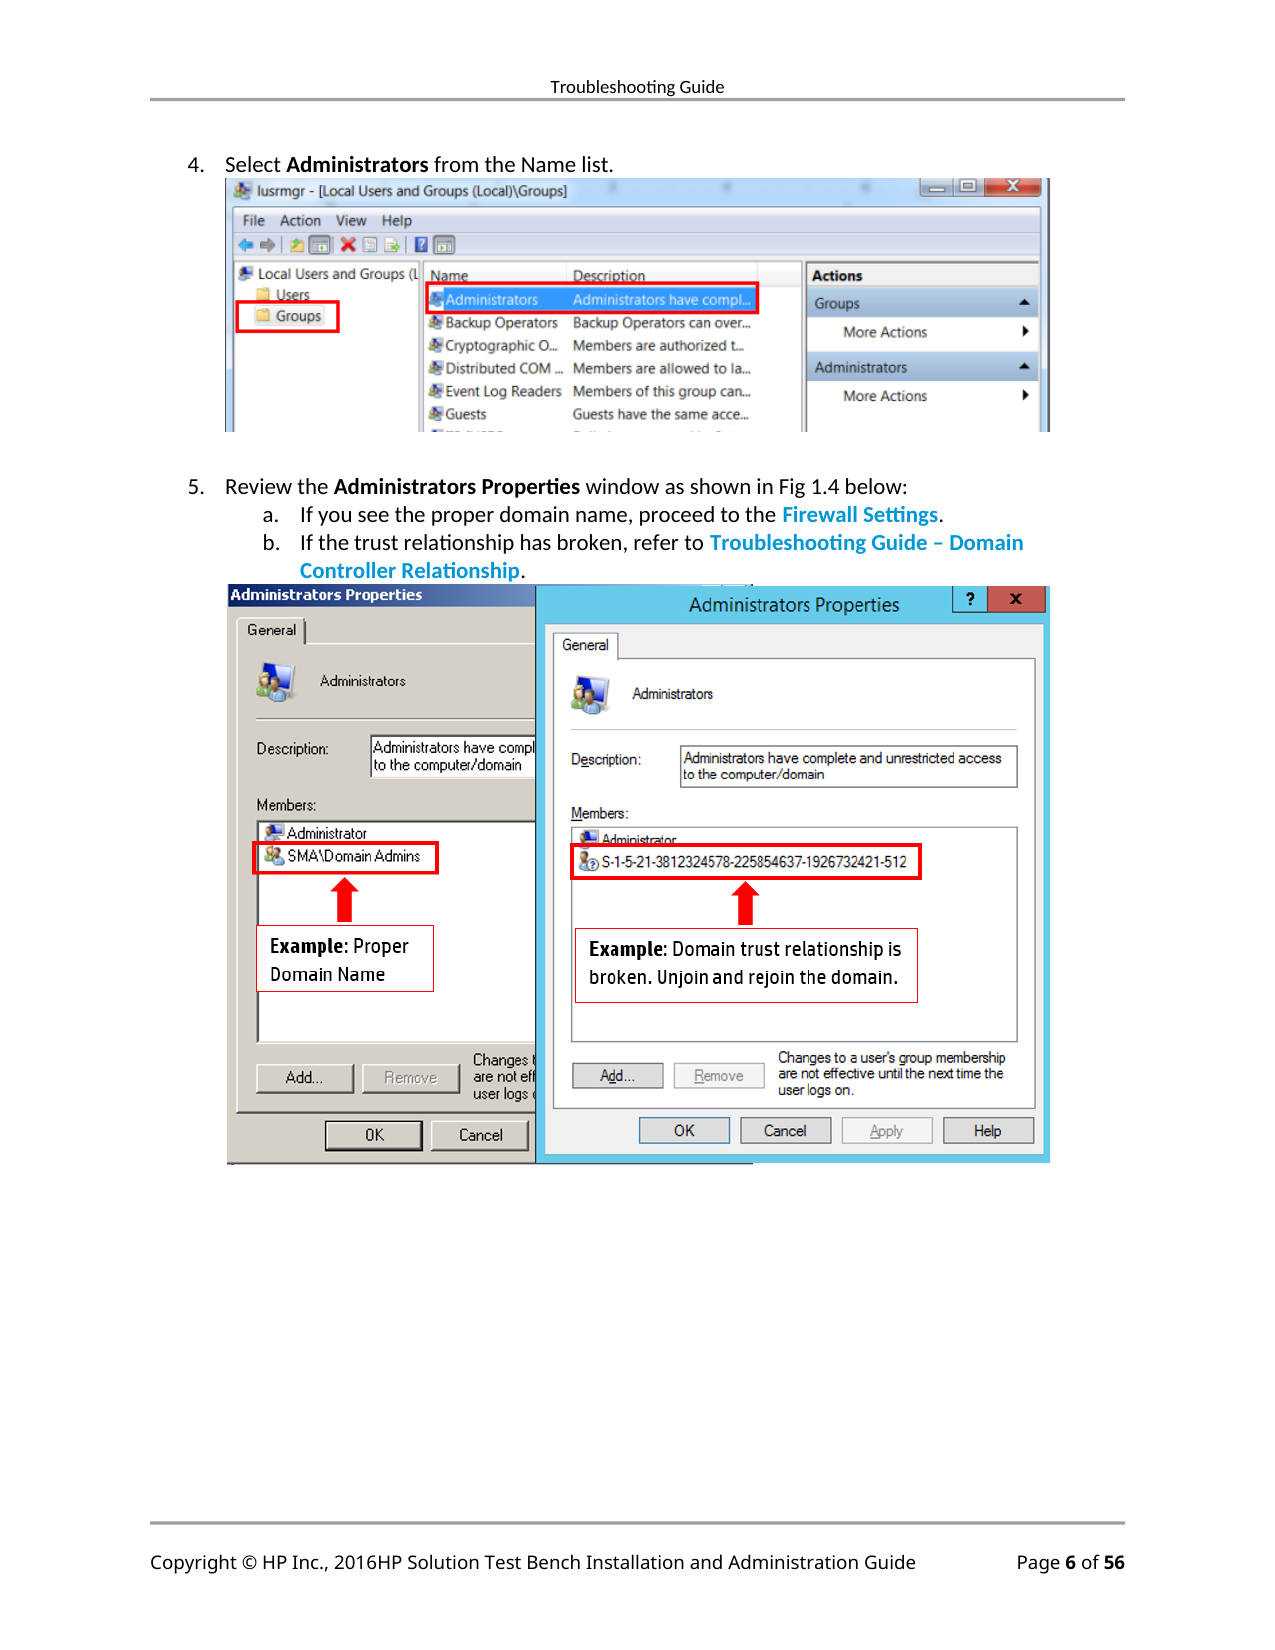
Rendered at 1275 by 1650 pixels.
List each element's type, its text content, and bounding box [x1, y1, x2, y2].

picture [225, 178, 1050, 432]
picture [225, 584, 1050, 1165]
list If the trust relationship has broken, refer to Troubleshooting Guide – Domain Controller Relationship. [262, 528, 1125, 584]
list If you see the proper domain name, proceed to the Firewall Settings. [262, 500, 1125, 528]
list Review the Administrators Properties window as shown in Fig 1.4 below: [187, 472, 1125, 500]
